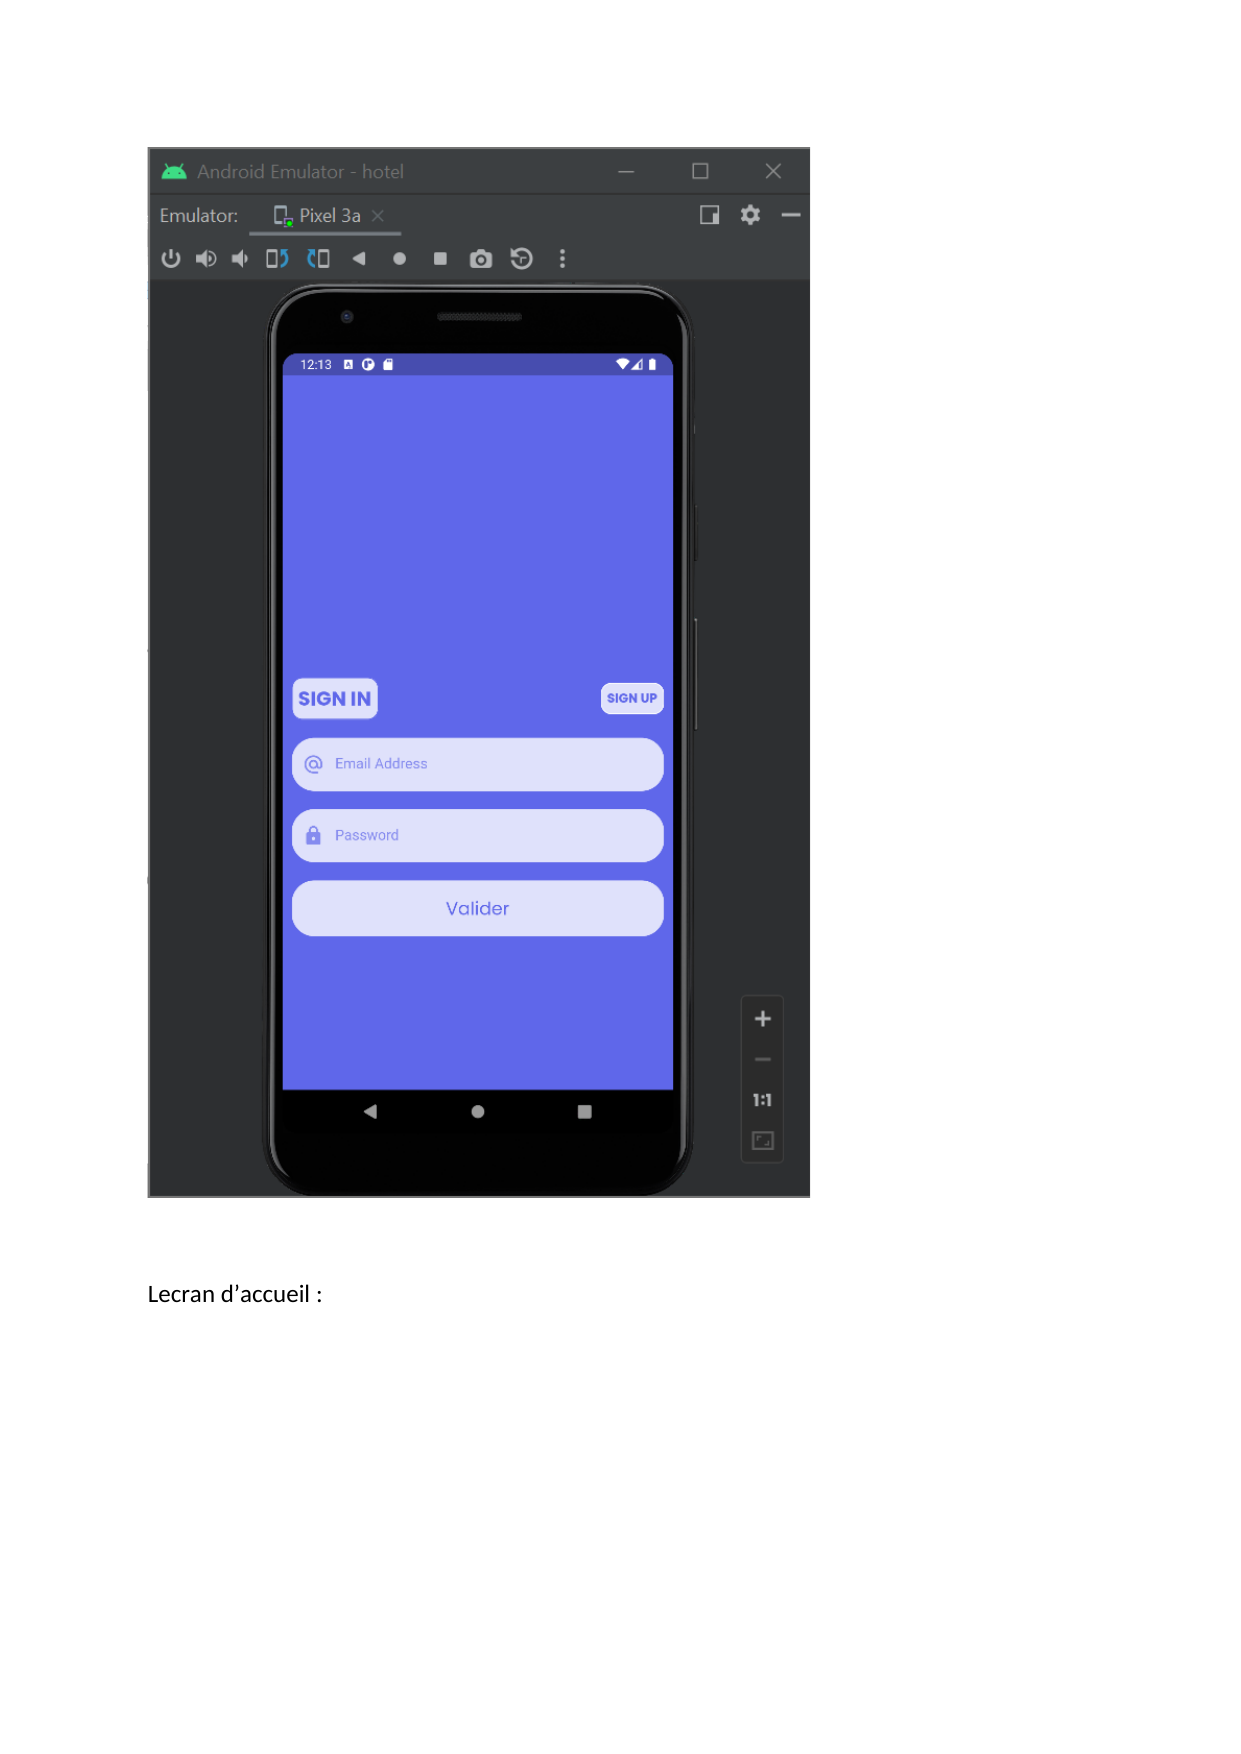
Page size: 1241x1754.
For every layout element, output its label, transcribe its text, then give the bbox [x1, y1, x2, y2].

picture [147, 147, 810, 1198]
text Lecran d’accueil : [148, 1278, 1093, 1309]
